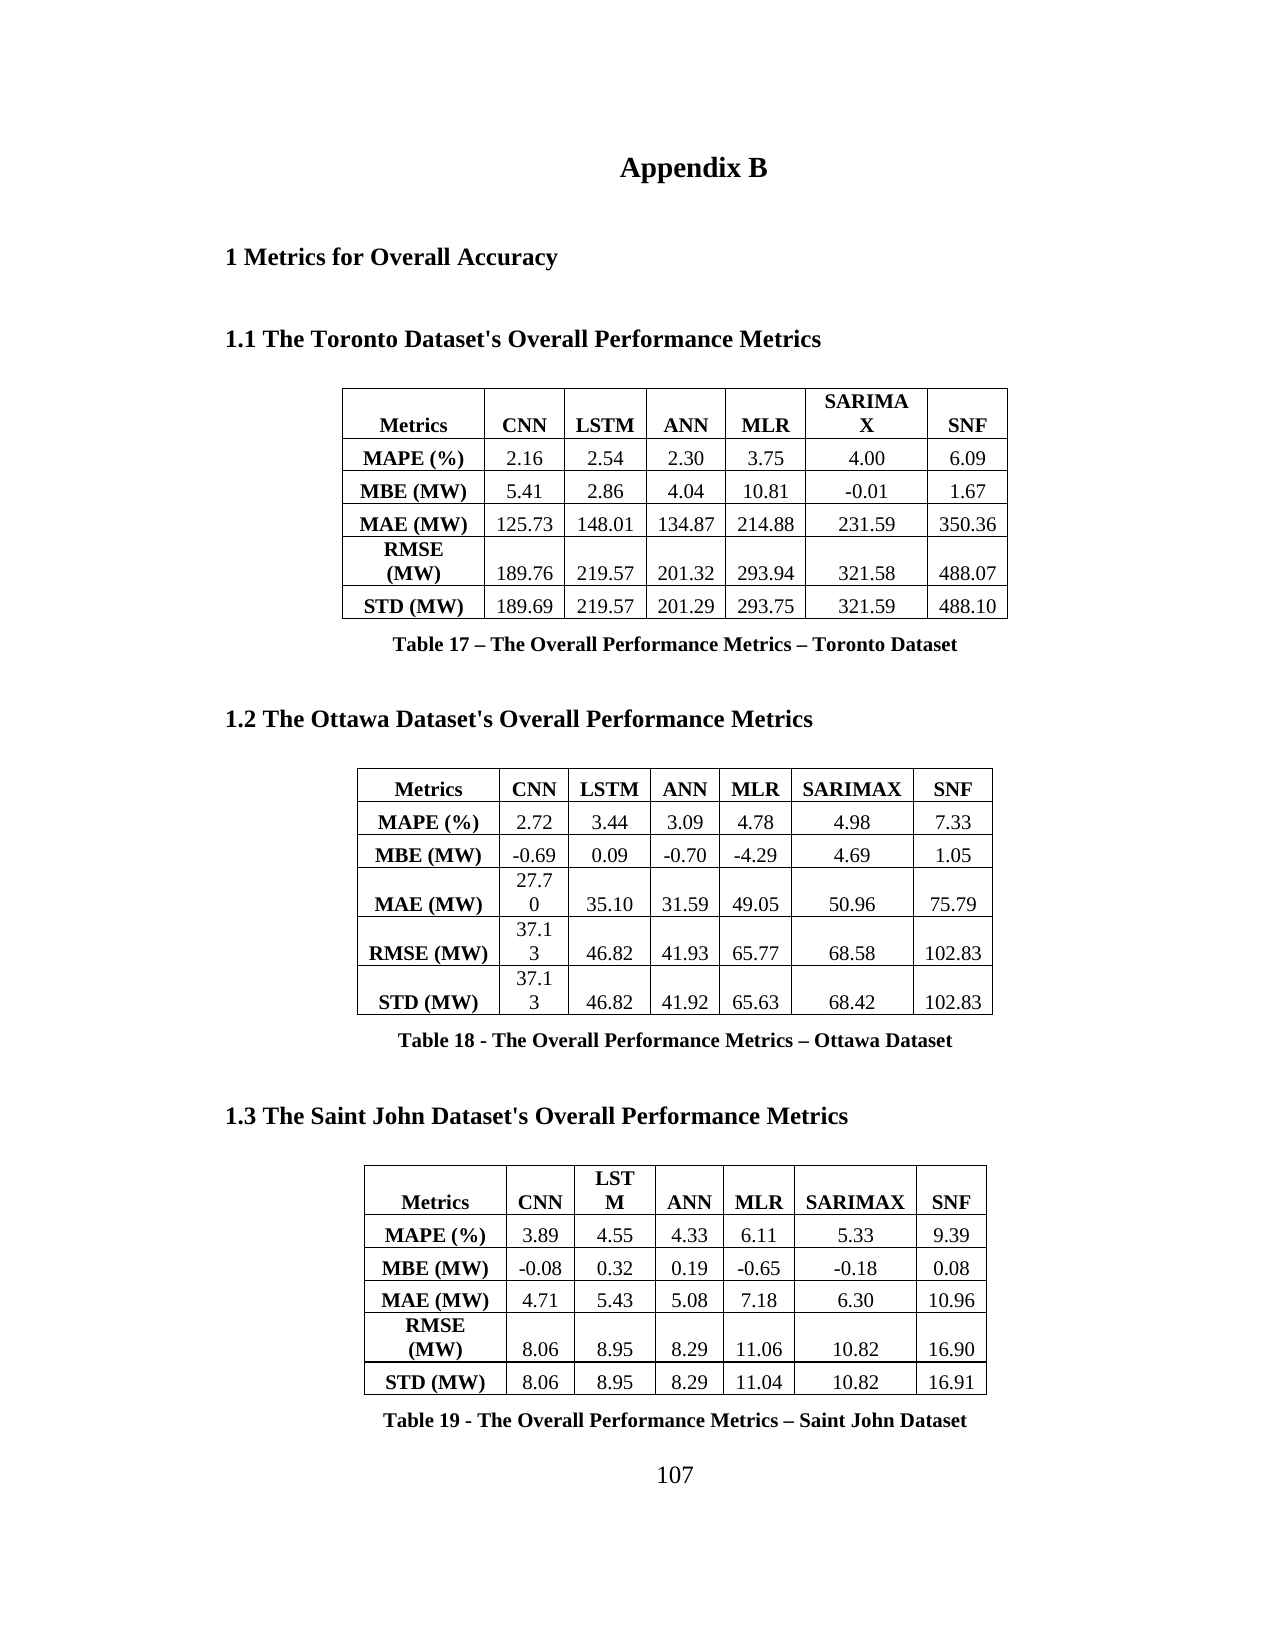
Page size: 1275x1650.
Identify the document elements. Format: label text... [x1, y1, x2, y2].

table_cell 321.59 [806, 586, 927, 618]
table_cell 293.75 [726, 586, 805, 618]
table_cell 8.06 [507, 1313, 574, 1361]
table_cell 0.08 [917, 1248, 986, 1279]
table_cell STD (MW) [343, 586, 484, 618]
table_cell 488.10 [928, 586, 1007, 618]
table_cell 4.78 [720, 802, 791, 834]
table_cell MBE (MW) [358, 835, 499, 867]
table_cell 50.96 [792, 868, 913, 916]
table_cell 2.86 [565, 471, 646, 503]
table_cell 3.44 [569, 802, 650, 834]
table_cell 46.82 [569, 917, 650, 965]
table_cell 10.96 [917, 1281, 986, 1312]
table_cell 1.05 [914, 835, 992, 867]
table_cell 2.30 [647, 439, 725, 470]
table_cell 16.90 [917, 1313, 986, 1361]
table_header CNN [500, 769, 568, 801]
table_header SARIMAX [795, 1166, 916, 1214]
table_cell 102.83 [914, 966, 992, 1014]
table_cell 41.92 [651, 966, 719, 1014]
table_header LSTM [565, 389, 646, 437]
table_cell MBE (MW) [365, 1248, 506, 1279]
table_cell 8.29 [656, 1313, 723, 1361]
table_cell 6.09 [928, 439, 1007, 470]
table_cell -0.65 [724, 1248, 794, 1279]
table_header MLR [720, 769, 791, 801]
table_cell 41.93 [651, 917, 719, 965]
table_cell 3.75 [726, 439, 805, 470]
table_cell 2.16 [485, 439, 564, 470]
table_cell 102.83 [914, 917, 992, 965]
table_cell 148.01 [565, 504, 646, 536]
table_cell 68.42 [792, 966, 913, 1014]
table_cell RMSE (MW) [365, 1313, 506, 1361]
table_cell 10.82 [795, 1363, 916, 1394]
table_cell 10.82 [795, 1313, 916, 1361]
table_cell 31.59 [651, 868, 719, 916]
table_cell 65.63 [720, 966, 791, 1014]
table_header Metrics [358, 769, 499, 801]
table_cell 75.79 [914, 868, 992, 916]
table_cell 214.88 [726, 504, 805, 536]
table_cell 6.11 [724, 1215, 794, 1247]
table_cell 0.09 [569, 835, 650, 867]
table_cell 37.13 [500, 966, 568, 1014]
table_cell 5.08 [656, 1281, 723, 1312]
table_cell 5.33 [795, 1215, 916, 1247]
table_cell 11.04 [724, 1363, 794, 1394]
table_cell MAE (MW) [343, 504, 484, 536]
table_cell 4.55 [575, 1215, 655, 1247]
table_cell MAE (MW) [365, 1281, 506, 1312]
subtitle 1.2 The Ottawa Dataset's Overall Performance Metrics [225, 704, 1125, 733]
table_cell 9.39 [917, 1215, 986, 1247]
table_cell 134.87 [647, 504, 725, 536]
table_cell 125.73 [485, 504, 564, 536]
table_cell MAPE (%) [358, 802, 499, 834]
table_cell 8.06 [507, 1363, 574, 1394]
table_cell -0.18 [795, 1248, 916, 1279]
table_cell 4.04 [647, 471, 725, 503]
table_cell 4.00 [806, 439, 927, 470]
table_cell 46.82 [569, 966, 650, 1014]
table_header SNF [917, 1166, 986, 1214]
table_cell 2.54 [565, 439, 646, 470]
table_header SNF [914, 769, 992, 801]
table_cell 321.58 [806, 537, 927, 585]
table_cell 16.91 [917, 1363, 986, 1394]
table_header Metrics [343, 389, 484, 437]
table_cell 27.70 [500, 868, 568, 916]
table_cell 488.07 [928, 537, 1007, 585]
table_cell -0.70 [651, 835, 719, 867]
table_cell MAE (MW) [358, 868, 499, 916]
table_cell 7.33 [914, 802, 992, 834]
subtitle 1.3 The Saint John Dataset's Overall Performance Metrics [225, 1101, 1125, 1130]
table_cell STD (MW) [365, 1363, 506, 1394]
table_header SARIMAX [792, 769, 913, 801]
table_cell 189.69 [485, 586, 564, 618]
table_cell MAPE (%) [365, 1215, 506, 1247]
table_cell 293.94 [726, 537, 805, 585]
table_cell 5.43 [575, 1281, 655, 1312]
table_cell 8.95 [575, 1363, 655, 1394]
table_cell 2.72 [500, 802, 568, 834]
table_cell MAPE (%) [343, 439, 484, 470]
table_cell MBE (MW) [343, 471, 484, 503]
text Table 18 - The Overall Performance Metrics – Ottawa Dataset [225, 1028, 1125, 1052]
table_cell 4.69 [792, 835, 913, 867]
subtitle 1 Metrics for Overall Accuracy [225, 242, 1125, 271]
text Table 19 - The Overall Performance Metrics – Saint John Dataset [225, 1408, 1125, 1432]
table_cell 4.33 [656, 1215, 723, 1247]
table_cell 68.58 [792, 917, 913, 965]
table_cell 219.57 [565, 537, 646, 585]
table_header LSTM [569, 769, 650, 801]
table_cell 5.41 [485, 471, 564, 503]
table_header CNN [485, 389, 564, 437]
table_cell 201.29 [647, 586, 725, 618]
table_header MLR [726, 389, 805, 437]
table_cell STD (MW) [358, 966, 499, 1014]
table_header SNF [928, 389, 1007, 437]
table_cell 4.98 [792, 802, 913, 834]
table_cell 37.13 [500, 917, 568, 965]
table_cell 8.95 [575, 1313, 655, 1361]
text Table 17 – The Overall Performance Metrics – Toronto Dataset [225, 631, 1125, 656]
table_cell 1.67 [928, 471, 1007, 503]
table_cell 49.05 [720, 868, 791, 916]
table_cell RMSE (MW) [358, 917, 499, 965]
table_cell 11.06 [724, 1313, 794, 1361]
table_cell 219.57 [565, 586, 646, 618]
table_cell -0.01 [806, 471, 927, 503]
table_cell 201.32 [647, 537, 725, 585]
subtitle 1.1 The Toronto Dataset's Overall Performance Metrics [225, 324, 1125, 353]
table_cell 0.32 [575, 1248, 655, 1279]
table_cell -4.29 [720, 835, 791, 867]
table_cell 7.18 [724, 1281, 794, 1312]
table_cell 3.09 [651, 802, 719, 834]
table_cell 6.30 [795, 1281, 916, 1312]
table_cell 10.81 [726, 471, 805, 503]
table_header ANN [651, 769, 719, 801]
table_header LSTM [575, 1166, 655, 1214]
table_cell 189.76 [485, 537, 564, 585]
table_cell 231.59 [806, 504, 927, 536]
table_cell 65.77 [720, 917, 791, 965]
table_cell 35.10 [569, 868, 650, 916]
table_cell -0.08 [507, 1248, 574, 1279]
table_header ANN [647, 389, 725, 437]
table_header CNN [507, 1166, 574, 1214]
table_cell -0.69 [500, 835, 568, 867]
table_cell 3.89 [507, 1215, 574, 1247]
table_cell 350.36 [928, 504, 1007, 536]
table_header SARIMAX [806, 389, 927, 437]
text Appendix B [262, 150, 1125, 183]
table_header MLR [724, 1166, 794, 1214]
table_cell 4.71 [507, 1281, 574, 1312]
table_cell 8.29 [656, 1363, 723, 1394]
table_cell RMSE (MW) [343, 537, 484, 585]
table_header ANN [656, 1166, 723, 1214]
table_header Metrics [365, 1166, 506, 1214]
table_cell 0.19 [656, 1248, 723, 1279]
